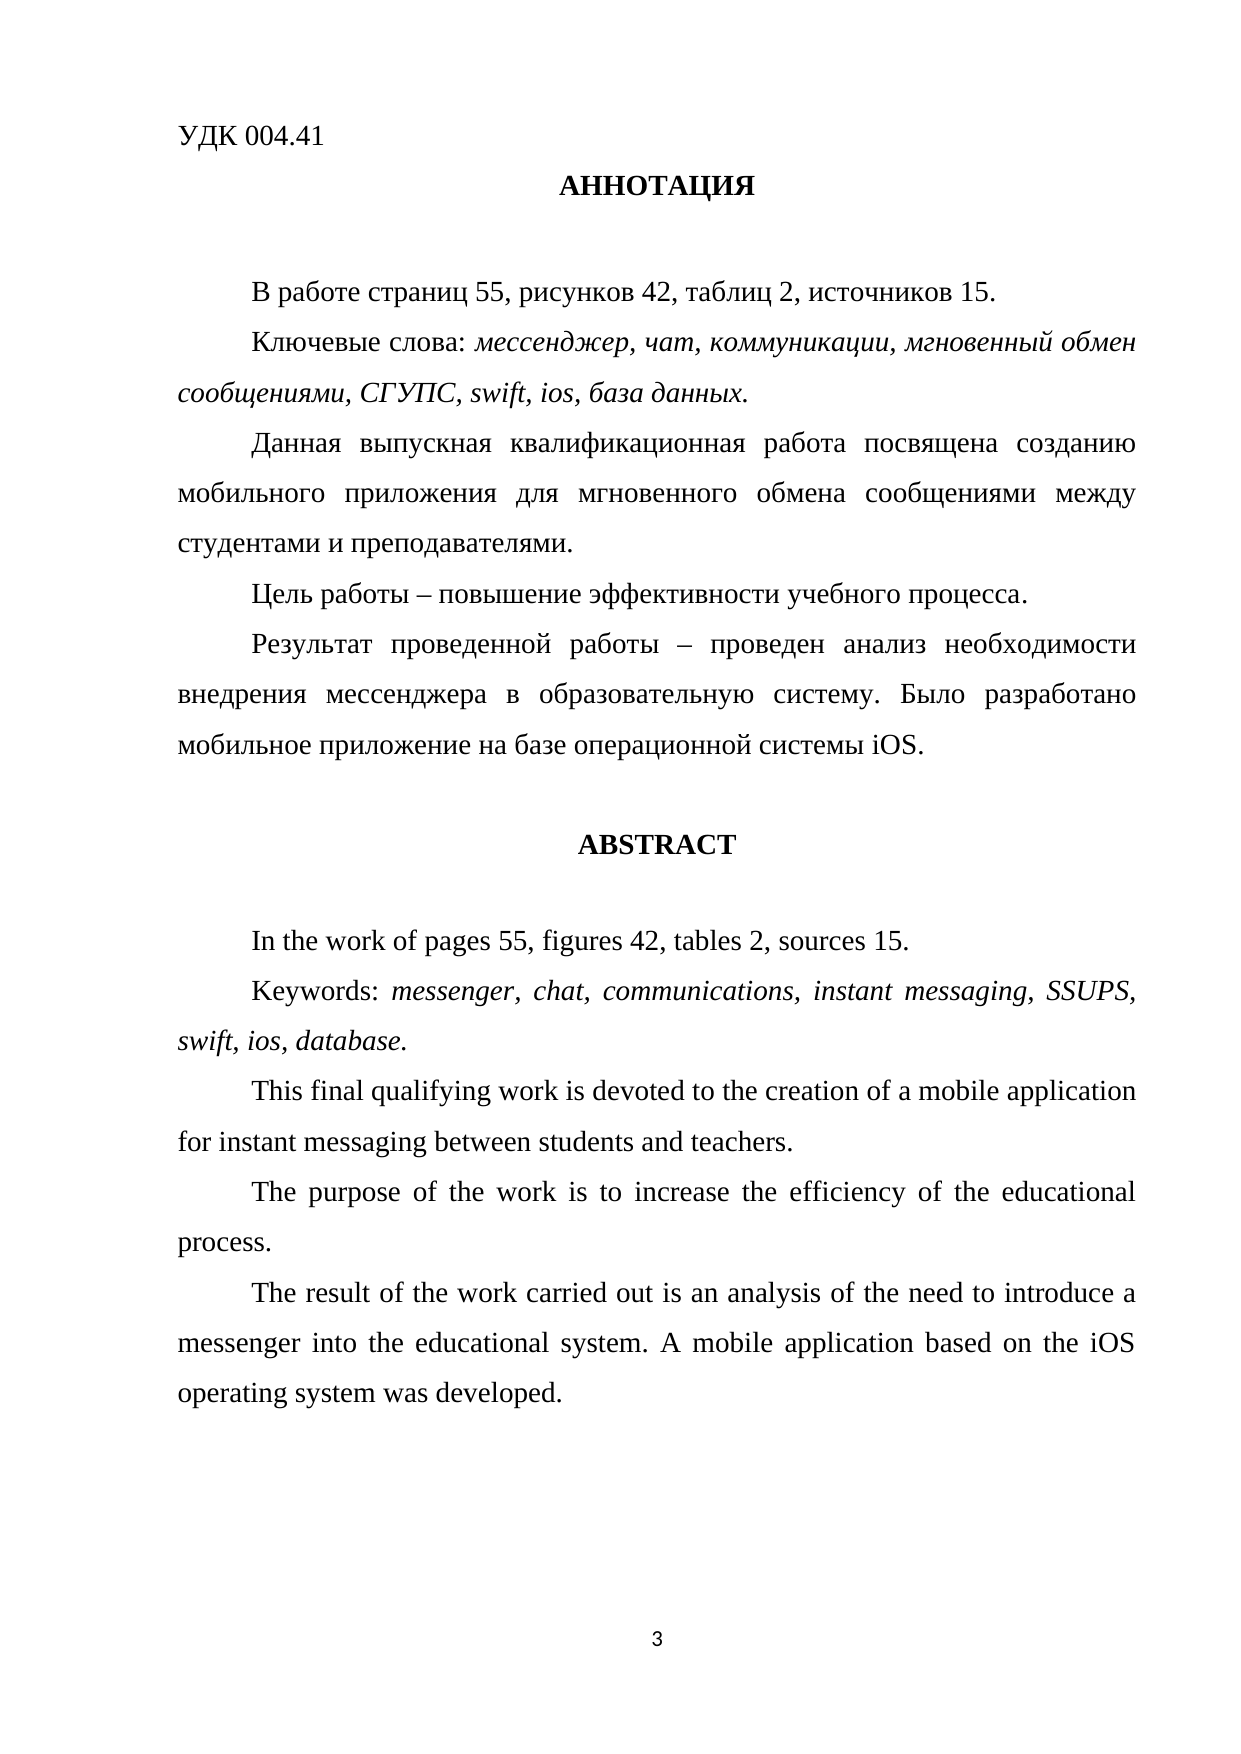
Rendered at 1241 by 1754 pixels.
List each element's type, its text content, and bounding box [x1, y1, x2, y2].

text В работе страниц 55, рисунков 42, таблиц 2, источников 15. [177, 274, 1137, 308]
text Цель работы – повышение эффективности учебного процесса. [177, 576, 1137, 609]
text Данная выпускная квалификационная работа посвящена созданию мобильного приложения для мгновенного обмена сообщениями между студентами и преподавателями. [177, 425, 1137, 559]
text The purpose of the work is to increase the efficiency of the educational process. [177, 1174, 1137, 1258]
text ABSTRACT [177, 827, 1137, 861]
text УДК 004.41 [177, 118, 1137, 152]
text The result of the work carried out is an analysis of the need to introduce a messenger into the educational system. A mobile application based on the iOS operating system was developed. [177, 1275, 1137, 1409]
text In the work of pages 55, figures 42, tables 2, sources 15. [177, 923, 1137, 956]
text Ключевые слова: мессенджер, чат, коммуникации, мгновенный обмен сообщениями, СГУПС, swift, ios, база данных. [177, 324, 1137, 408]
text АННОТАЦИЯ [177, 168, 1137, 202]
text Keywords: messenger, chat, communications, instant messaging, SSUPS, swift, ios, database. [177, 973, 1137, 1057]
text This final qualifying work is devoted to the creation of a mobile application for instant messaging between students and teachers. [177, 1073, 1137, 1157]
text Результат проведенной работы – проведен анализ необходимости внедрения мессенджера в образовательную систему. Было разработано мобильное приложение на базе операционной системы iOS. [177, 626, 1137, 760]
